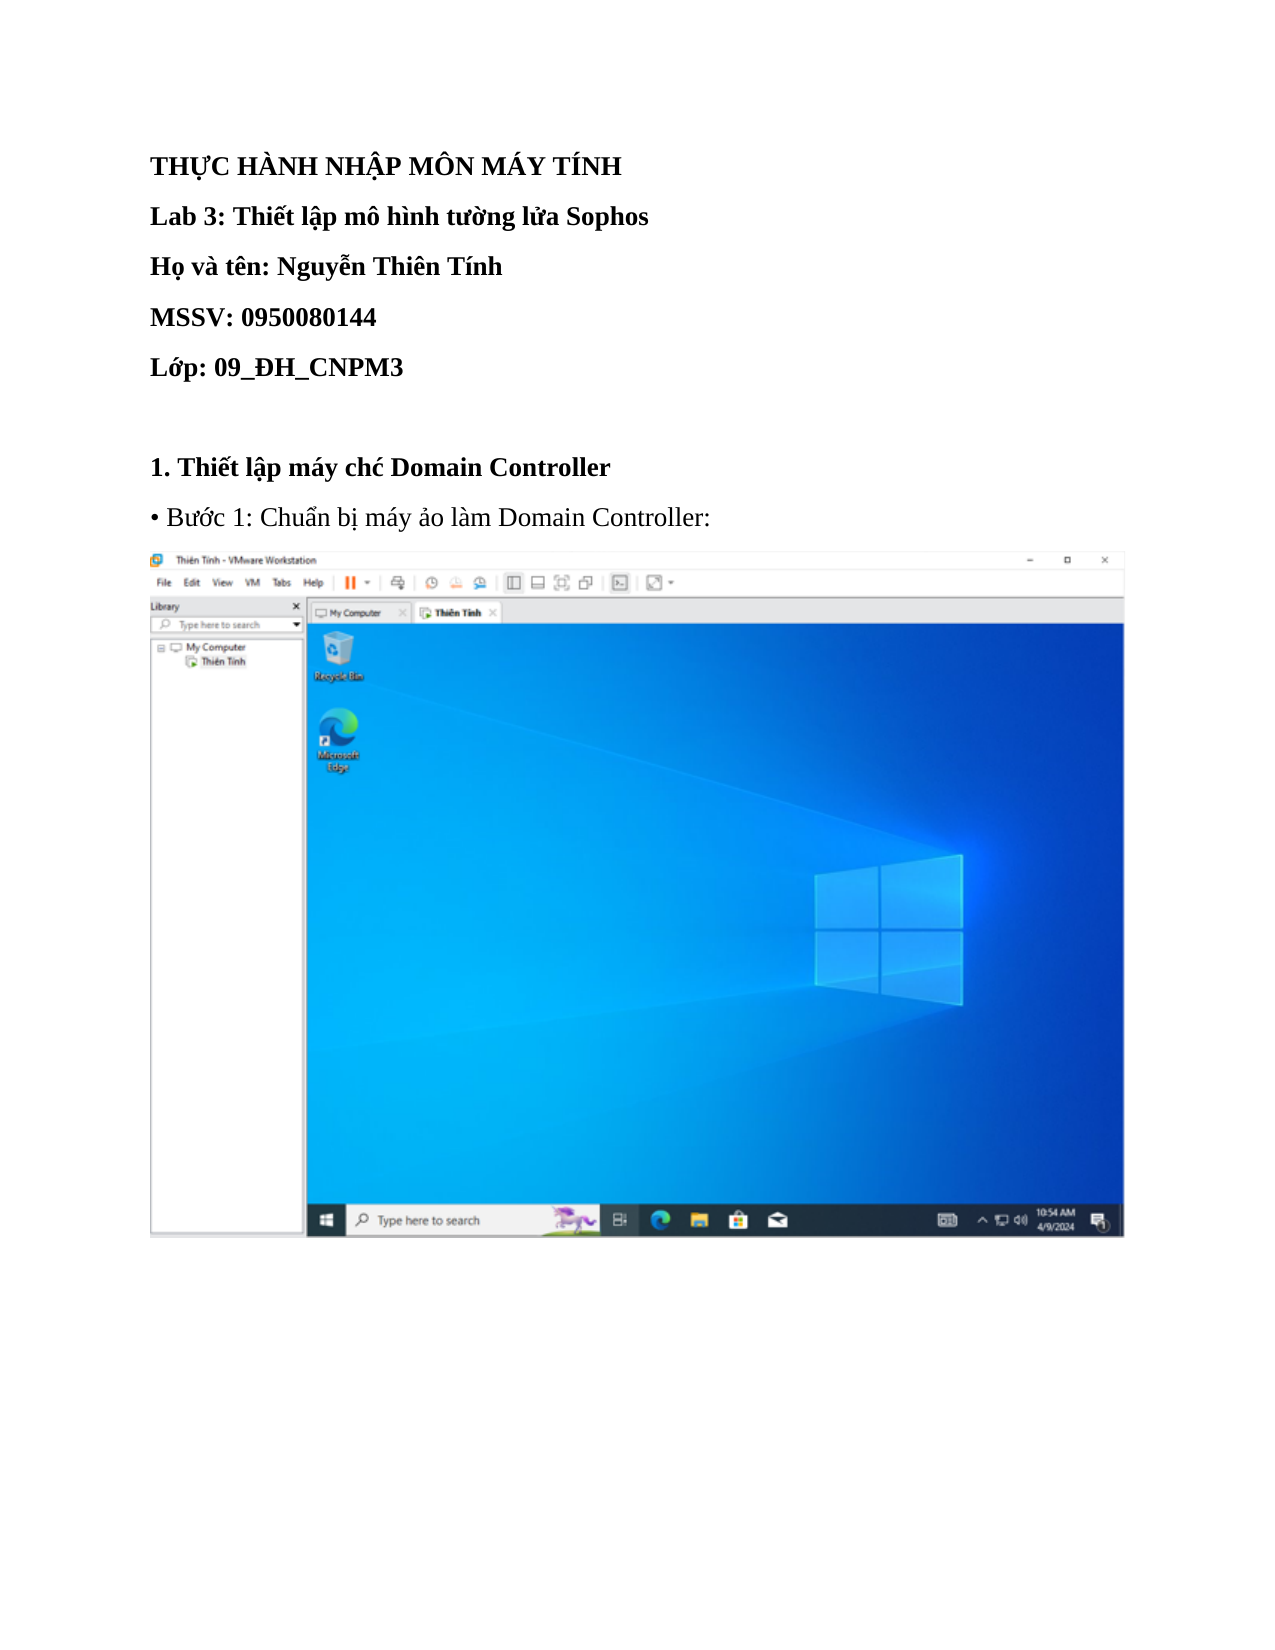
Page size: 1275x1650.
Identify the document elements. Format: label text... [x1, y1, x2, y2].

text 1. Thiết lập máy chć Domain Controller [150, 451, 1125, 482]
picture [150, 551, 1125, 1238]
text • Bước 1: Chuẩn bị máy ảo làm Domain Controller: [150, 501, 1125, 533]
text Họ và tên: Nguyễn Thiên Tính [150, 250, 1125, 282]
text Lớp: 09_ĐH_CNPM3 [150, 351, 1125, 382]
text MSSV: 0950080144 [150, 301, 1125, 332]
text THỰC HÀNH NHẬP MÔN MÁY TÍNH [150, 150, 1125, 181]
text Lab 3: Thiết lập mô hình tường lửa Sophos [150, 200, 1125, 231]
